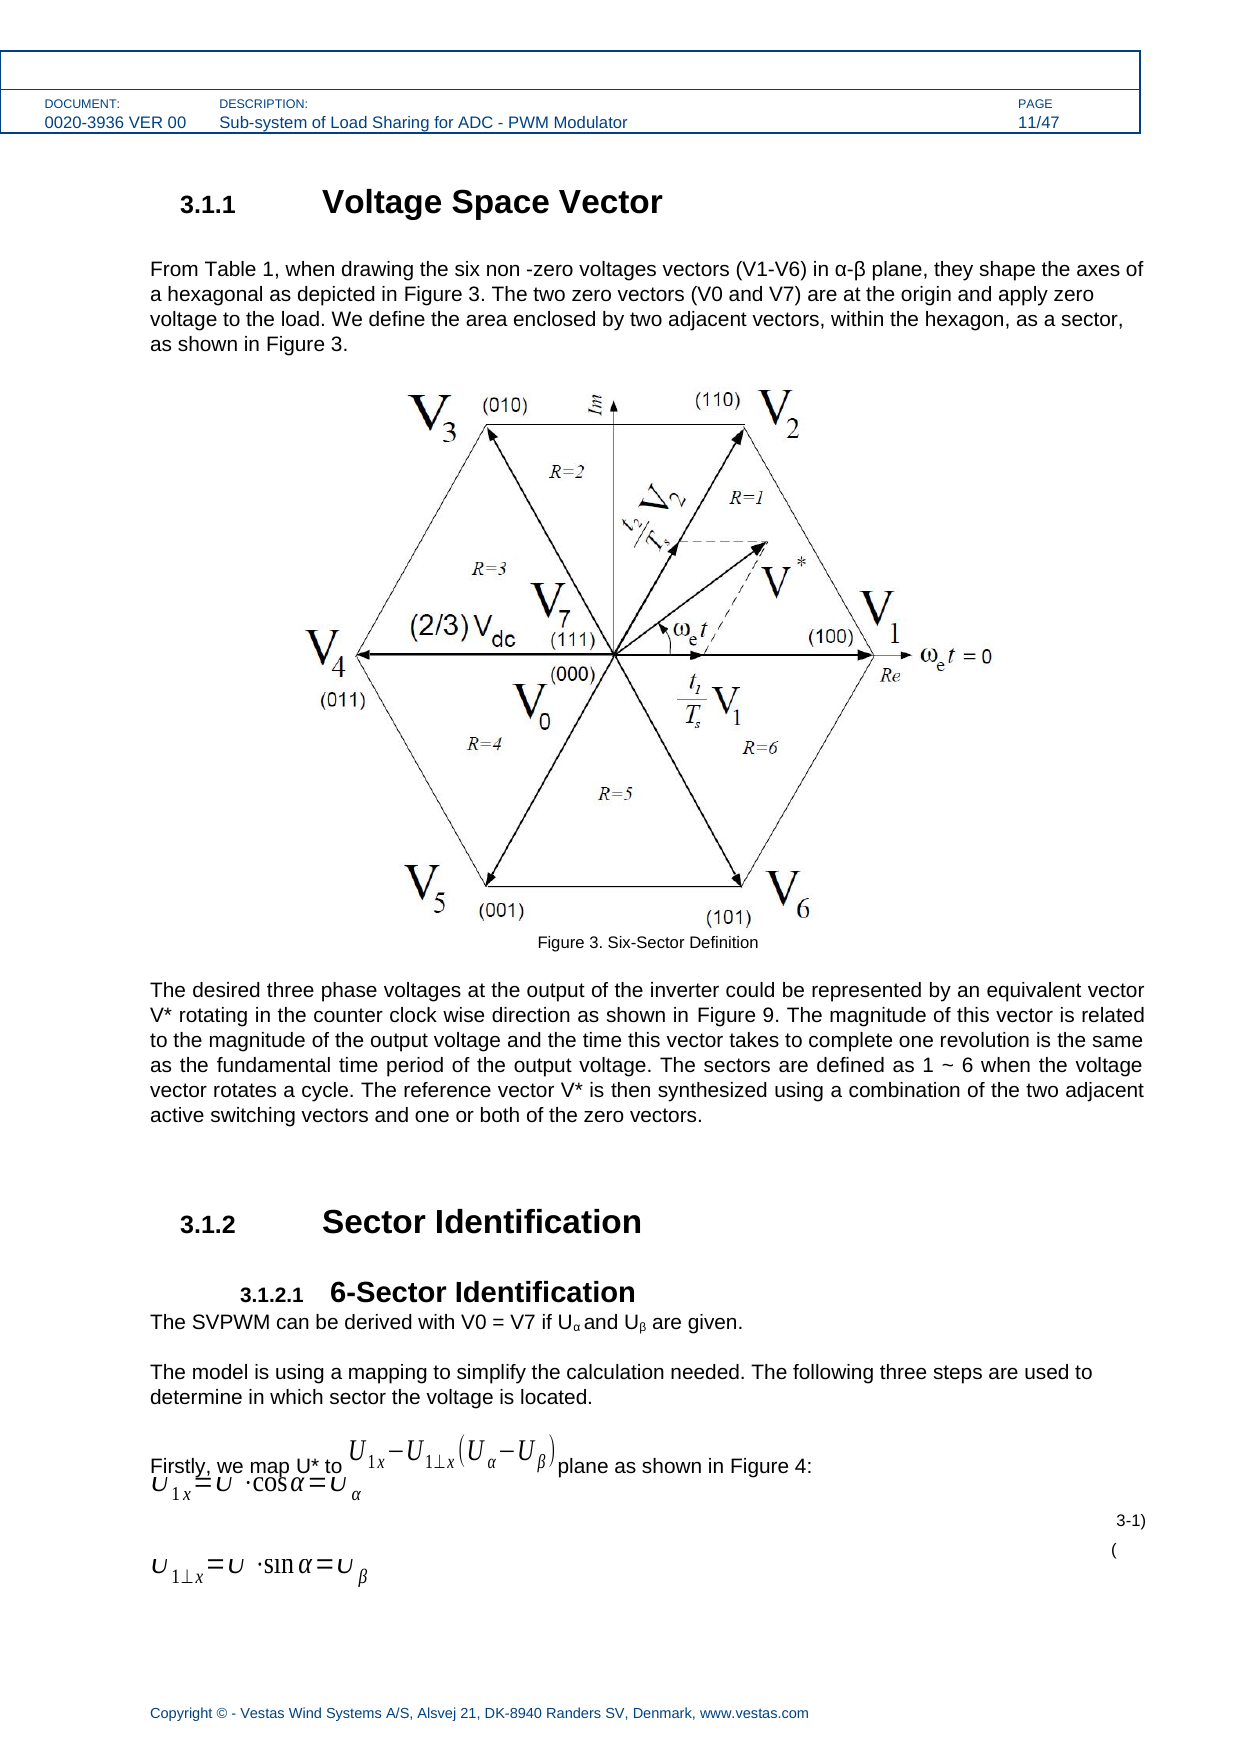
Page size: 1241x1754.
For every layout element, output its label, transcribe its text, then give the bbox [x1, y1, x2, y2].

picture [292, 380, 1004, 932]
subtitle Voltage Space Vector [180, 182, 1146, 221]
text The desired three phase voltages at the output of the inverter could be represented by an equivalent vector V* rotating in the counter clock wise direction as shown in Figure 9. The magnitude of this vector is related to the magnitude of the output voltage and the time this vector takes to complete one revolution is the same as the fundamental time period of the output voltage. The sectors are defined as 1 ~ 6 when the voltage vector rotates a cycle. The reference vector V* is then synthesized using a combination of the two adjacent active switching vectors and one or both of the zero vectors. [150, 977, 1146, 1127]
subtitle 6-Sector Identification [240, 1275, 1146, 1308]
text Figure 3. Six-Sector Definition [150, 931, 1146, 952]
text The model is using a mapping to simplify the calculation needed. The following three steps are used to determine in which sector the voltage is located. [150, 1358, 1146, 1408]
text From Table 1, when drawing the six non -zero voltages vectors (V1-V6) in α-β plane, they shape the axes of a hexagonal as depicted in Figure 3. The two zero vectors (V0 and V7) are at the origin and apply zero voltage to the load. We define the area enclosed by two adjacent vectors, within the hexagon, as a sector, as shown in Figure 3. [150, 255, 1146, 355]
text The SVPWM can be derived with V0 = V7 if Uα and Uβ are given. [150, 1308, 1146, 1333]
subtitle Sector Identification [180, 1202, 1146, 1241]
text Firstly, we map U* to plane as shown in Figure 4: [150, 1432, 1146, 1477]
